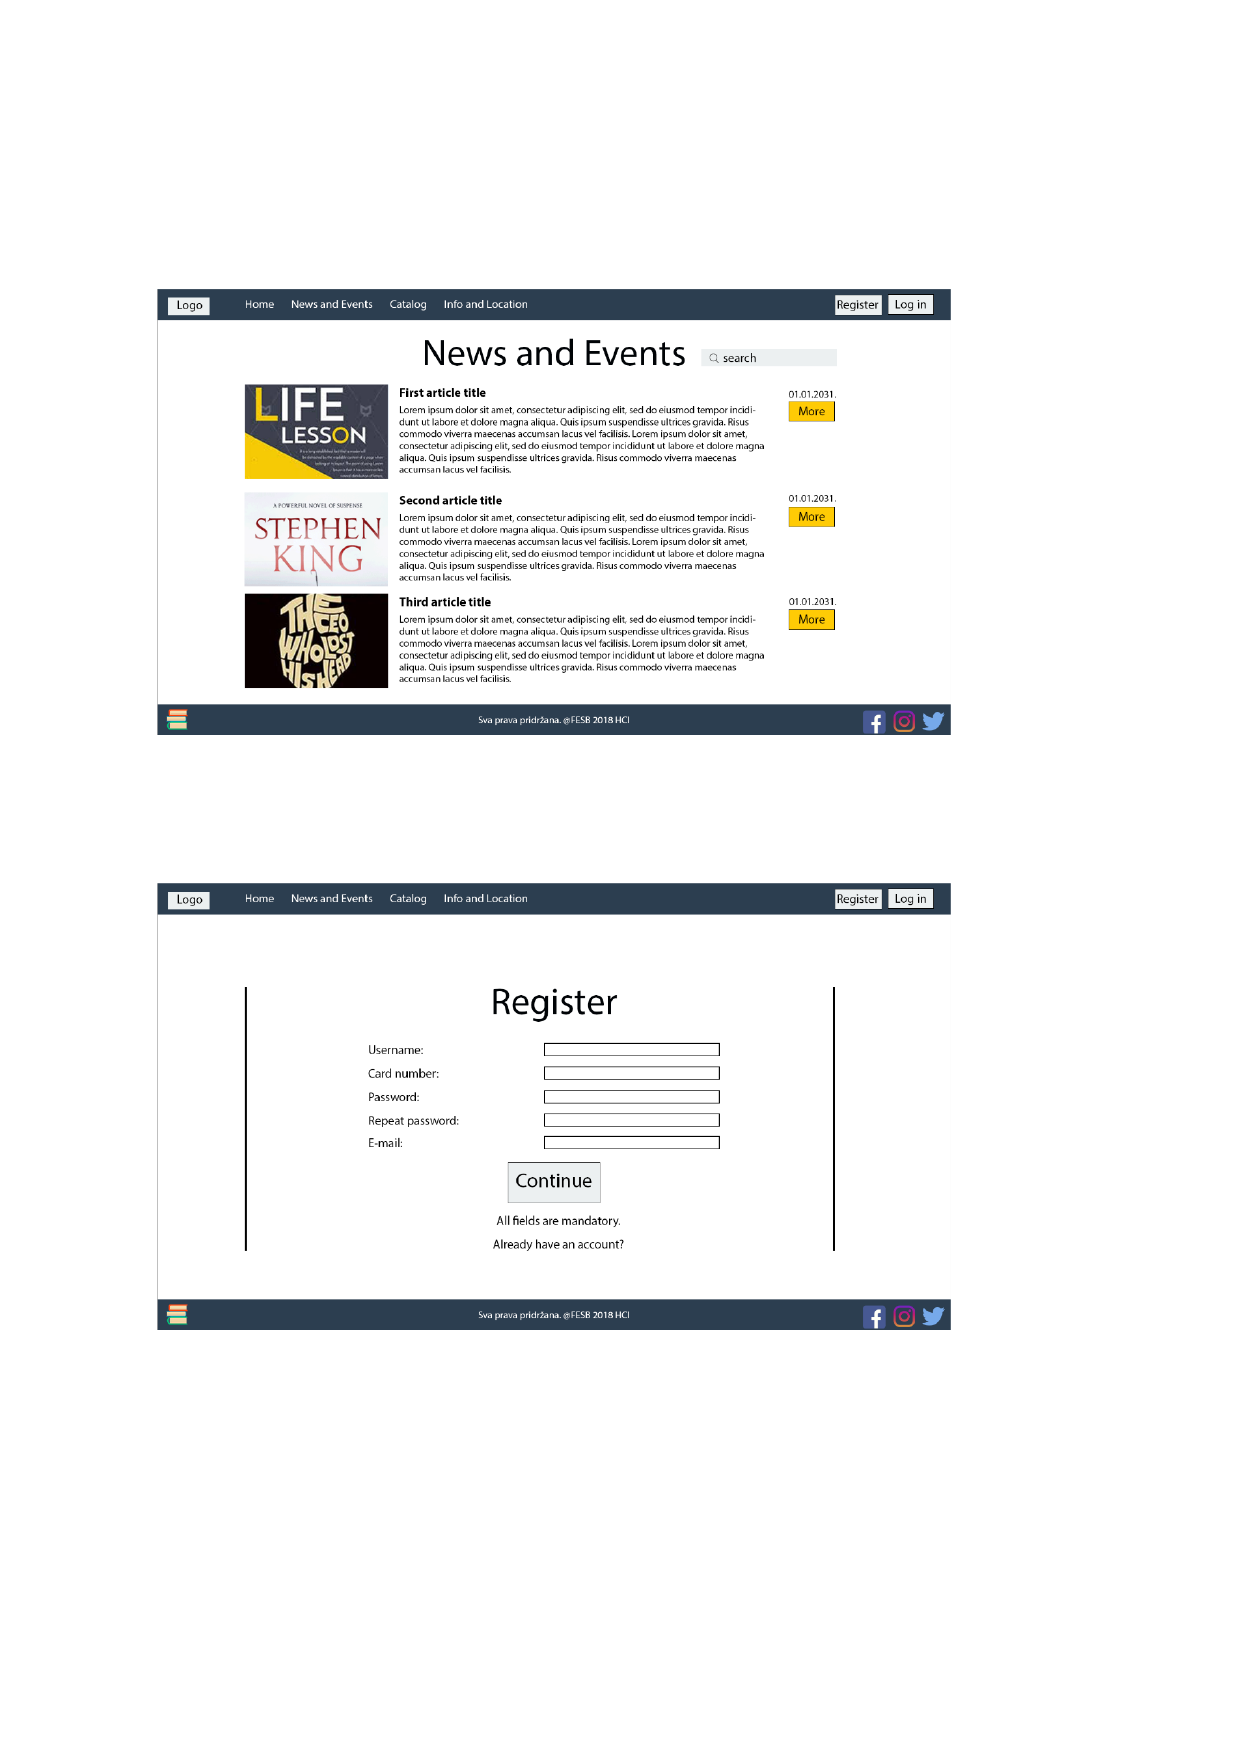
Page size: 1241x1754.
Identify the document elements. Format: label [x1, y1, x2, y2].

picture [147, 147, 1092, 740]
picture [147, 742, 1092, 1335]
